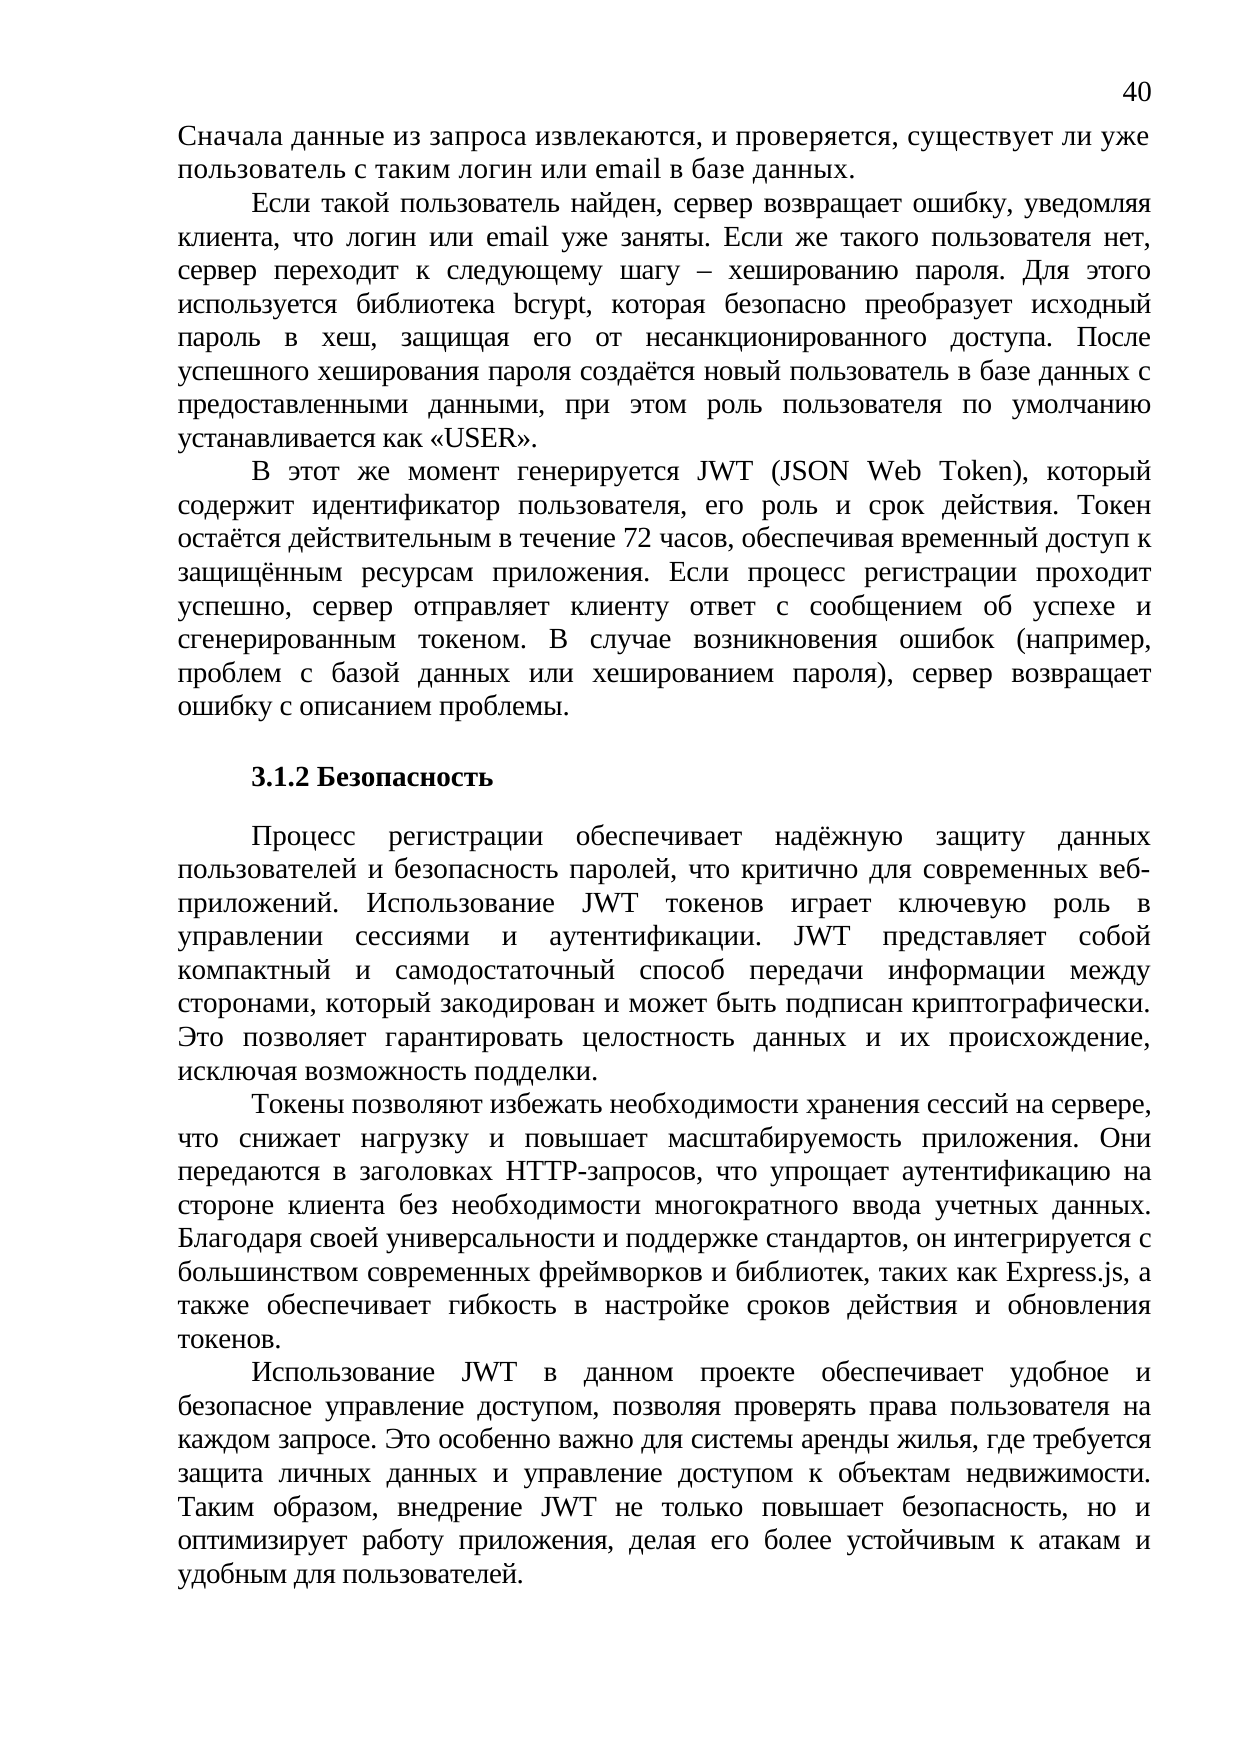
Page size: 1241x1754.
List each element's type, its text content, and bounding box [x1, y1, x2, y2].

text Токены позволяют избежать необходимости хранения сессий на сервере, что снижает нагрузку и повышает масштабируемость приложения. Они передаются в заголовках HTTP-запросов, что упрощает аутентификацию на стороне клиента без необходимости многократного ввода учетных данных. Благодаря своей универсальности и поддержке стандартов, он интегрируется с большинством современных фреймворков и библиотек, таких как Express.js, а также обеспечивает гибкость в настройке сроков действия и обновления токенов. [177, 1086, 1152, 1354]
text Процесс регистрации обеспечивает надёжную защиту данных пользователей и безопасность паролей, что критично для современных веб-приложений. Использование JWT токенов играет ключевую роль в управлении сессиями и аутентификации. JWT представляет собой компактный и самодостаточный способ передачи информации между сторонами, который закодирован и может быть подписан криптографически. Это позволяет гарантировать целостность данных и их происхождение, исключая возможность подделки. [177, 818, 1152, 1086]
text Если такой пользователь найден, сервер возвращает ошибку, уведомляя клиента, что логин или email уже заняты. Если же такого пользователя нет, сервер переходит к следующему шагу – хешированию пароля. Для этого используется библиотека bcrypt, которая безопасно преобразует исходный пароль в хеш, защищая его от несанкционированного доступа. После успешного хеширования пароля создаётся новый пользователь в базе данных с предоставленными данными, при этом роль пользователя по умолчанию устанавливается как «USER». [177, 185, 1152, 453]
list Безопасность [177, 759, 1152, 793]
text В этот же момент генерируется JWT (JSON Web Token), который содержит идентификатор пользователя, его роль и срок действия. Токен остаётся действительным в течение 72 часов, обеспечивая временный доступ к защищённым ресурсам приложения. Если процесс регистрации проходит успешно, сервер отправляет клиенту ответ с сообщением об успехе и сгенерированным токеном. В случае возникновения ошибок (например, проблем с базой данных или хешированием пароля), сервер возвращает ошибку с описанием проблемы. [177, 453, 1152, 722]
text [177, 118, 1152, 185]
text Использование JWT в данном проекте обеспечивает удобное и безопасное управление доступом, позволяя проверять права пользователя на каждом запросе. Это особенно важно для системы аренды жилья, где требуется защита личных данных и управление доступом к объектам недвижимости. Таким образом, внедрение JWT не только повышает безопасность, но и оптимизирует работу приложения, делая его более устойчивым к атакам и удобным для пользователей. [177, 1354, 1152, 1589]
